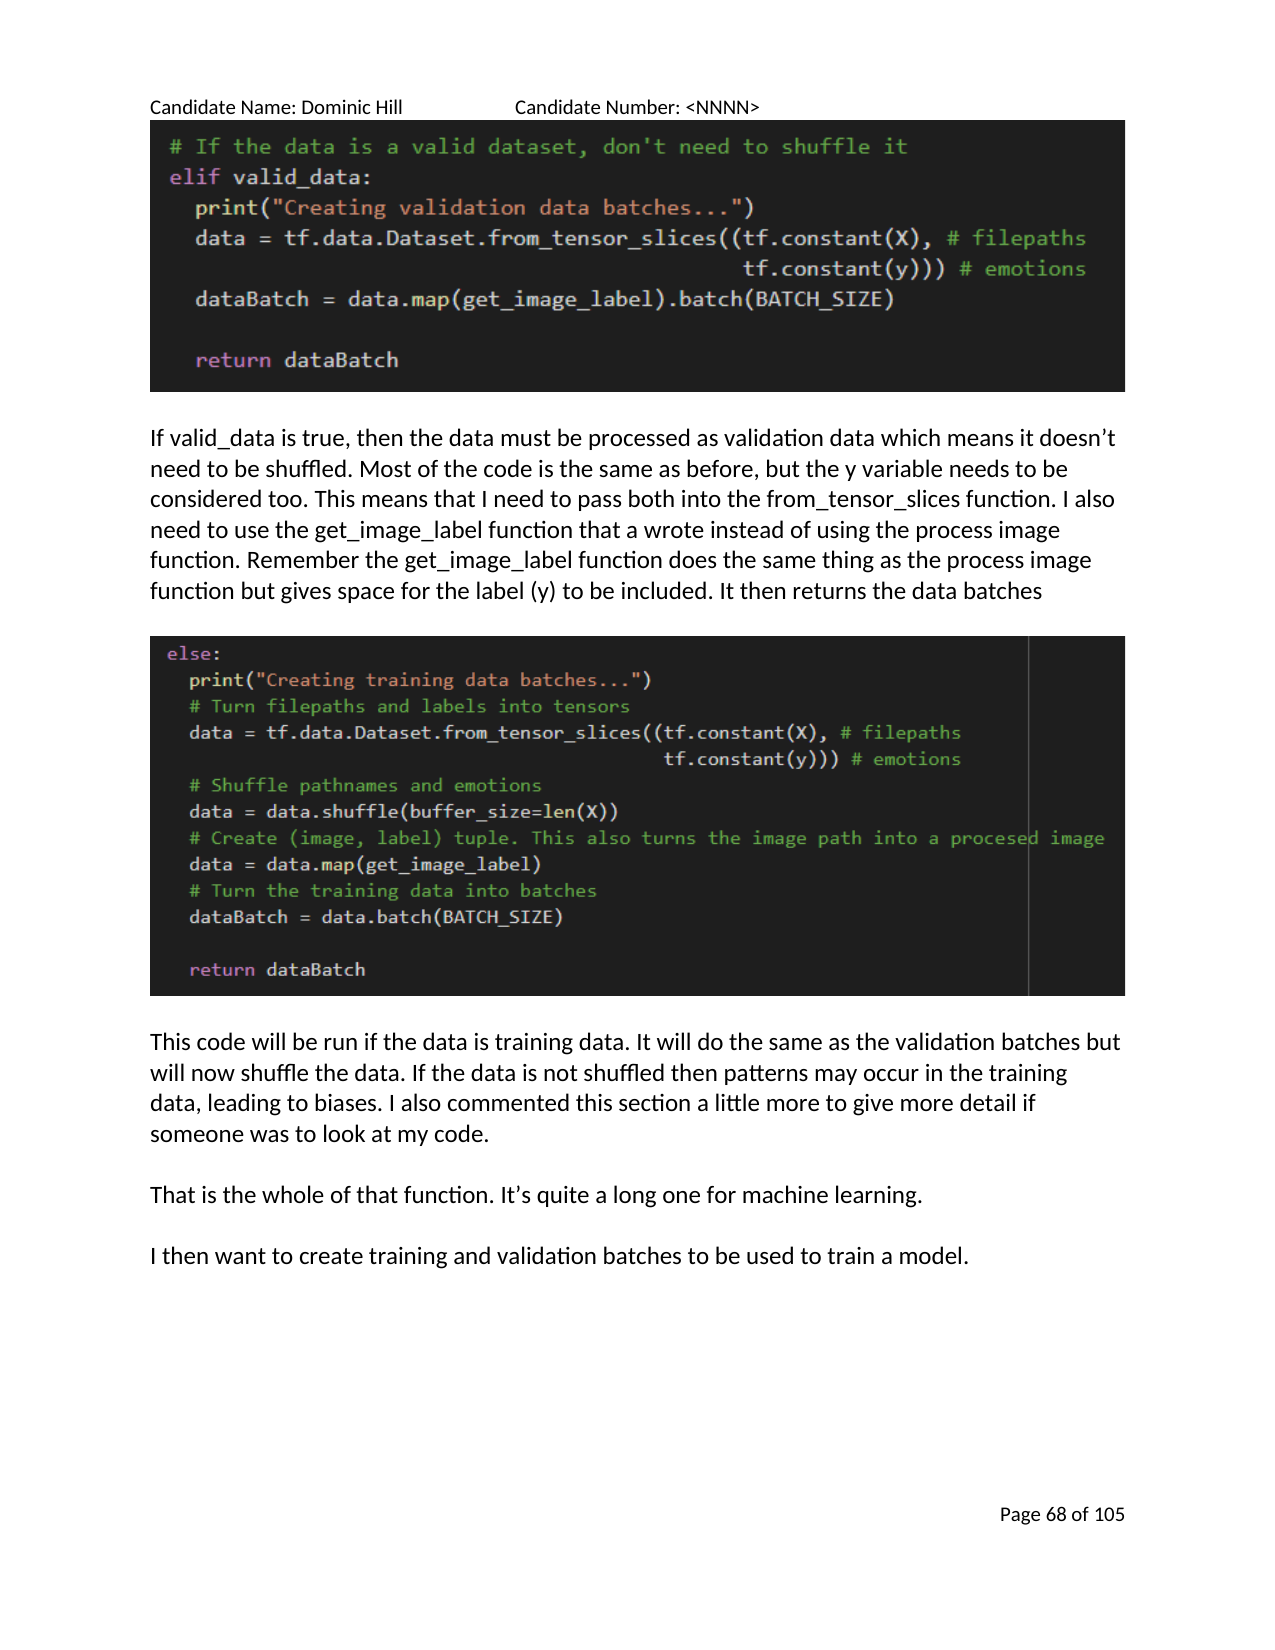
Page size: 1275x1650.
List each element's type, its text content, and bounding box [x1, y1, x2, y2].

text I then want to create training and validation batches to be used to train a model. [150, 1240, 1125, 1271]
text If valid_data is true, then the data must be processed as validation data which means it doesn’t need to be shuffled. Most of the code is the same as before, but the y variable needs to be considered too. This means that I need to pass both into the from_tensor_slices function. I also need to use the get_image_label function that a wrote instead of using the process image function. Remember the get_image_label function does the same thing as the process image function but gives space for the label (y) to be included. It then returns the data batches [150, 422, 1125, 606]
picture [150, 120, 1125, 392]
text That is the whole of that function. It’s quite a long one for machine learning. [150, 1179, 1125, 1209]
picture [150, 636, 1125, 996]
text This code will be run if the data is training data. It will do the same as the validation batches but will now shuffle the data. If the data is not shuffled then patterns may occur in the training data, leading to biases. I also commented this section a little more to give more detail if someone was to look at my code. [150, 1026, 1125, 1148]
